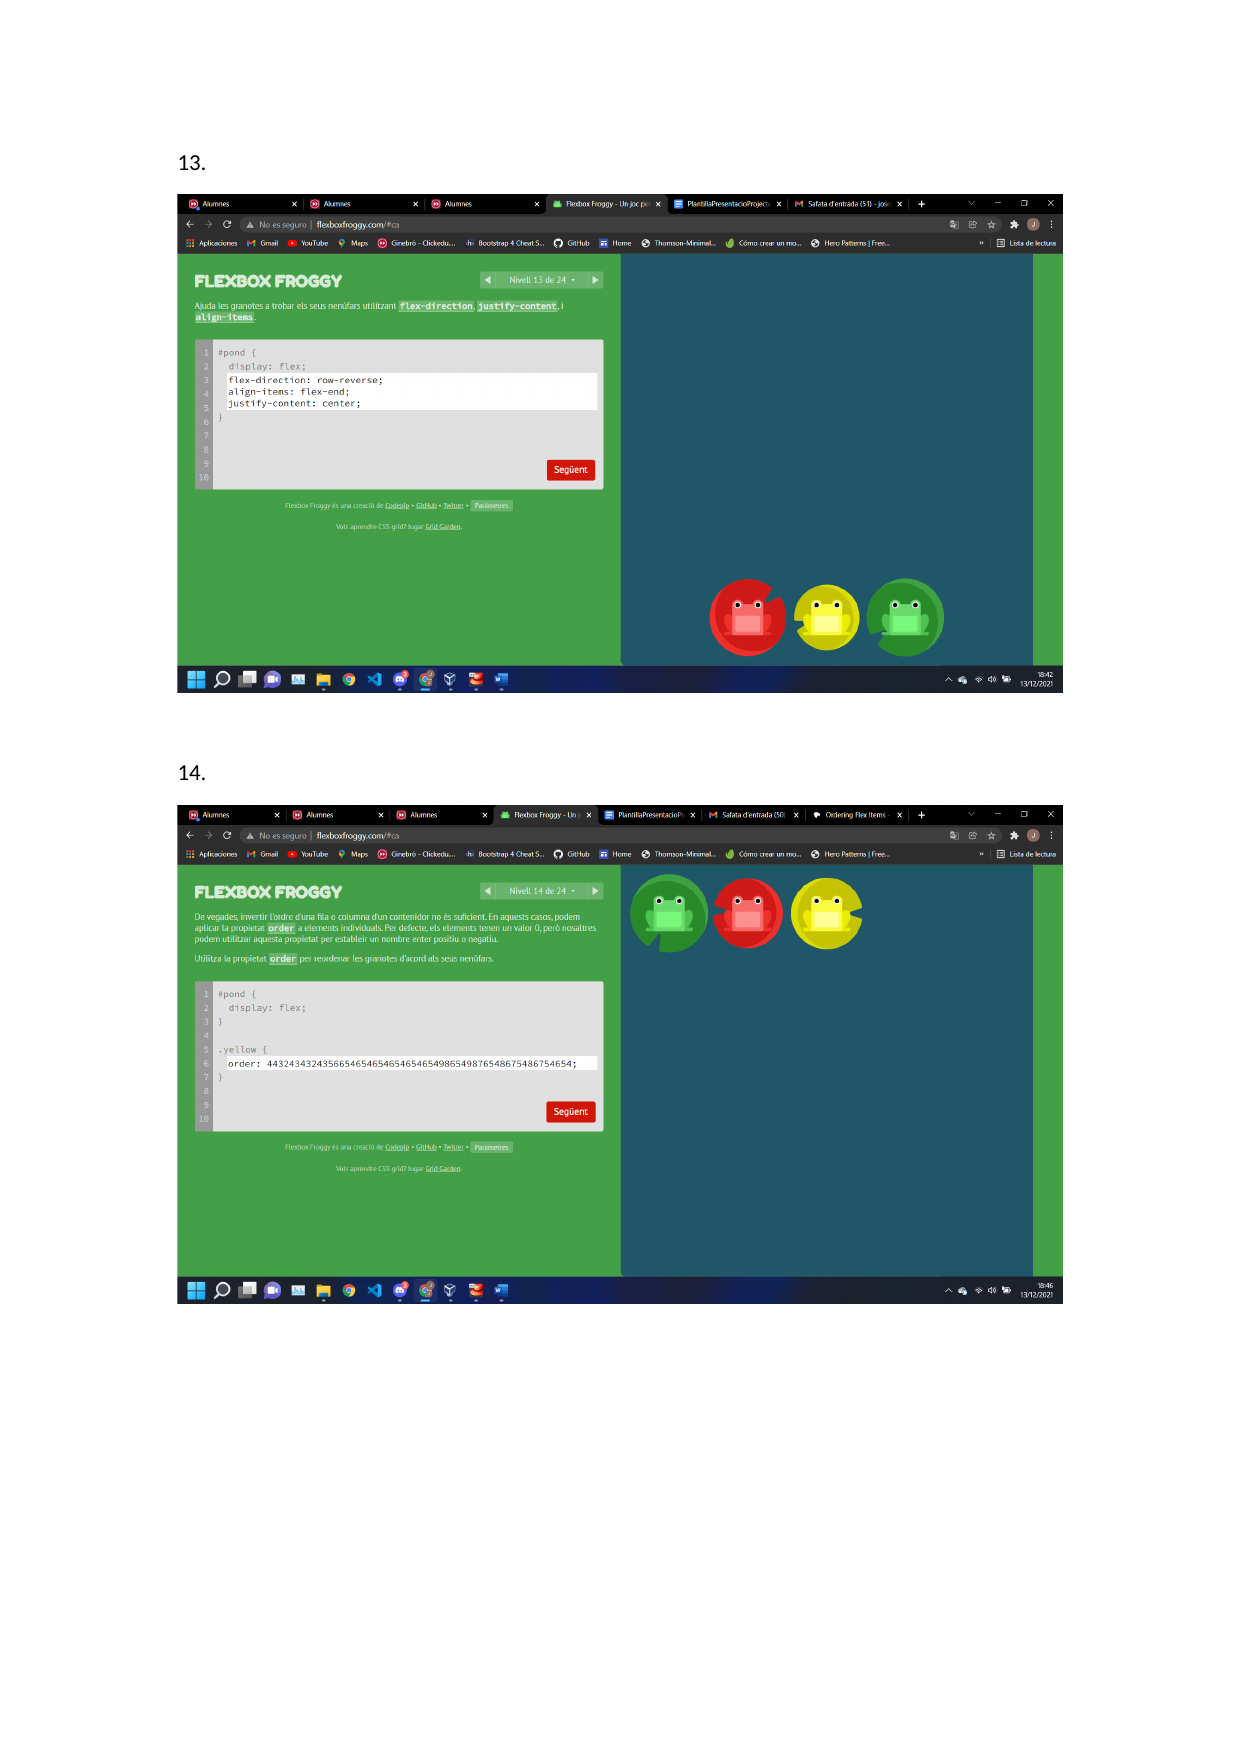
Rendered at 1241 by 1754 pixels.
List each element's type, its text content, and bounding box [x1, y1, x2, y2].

text 13. [177, 148, 1063, 176]
text 14. [177, 758, 1063, 787]
picture [177, 194, 1063, 693]
picture [177, 805, 1063, 1304]
